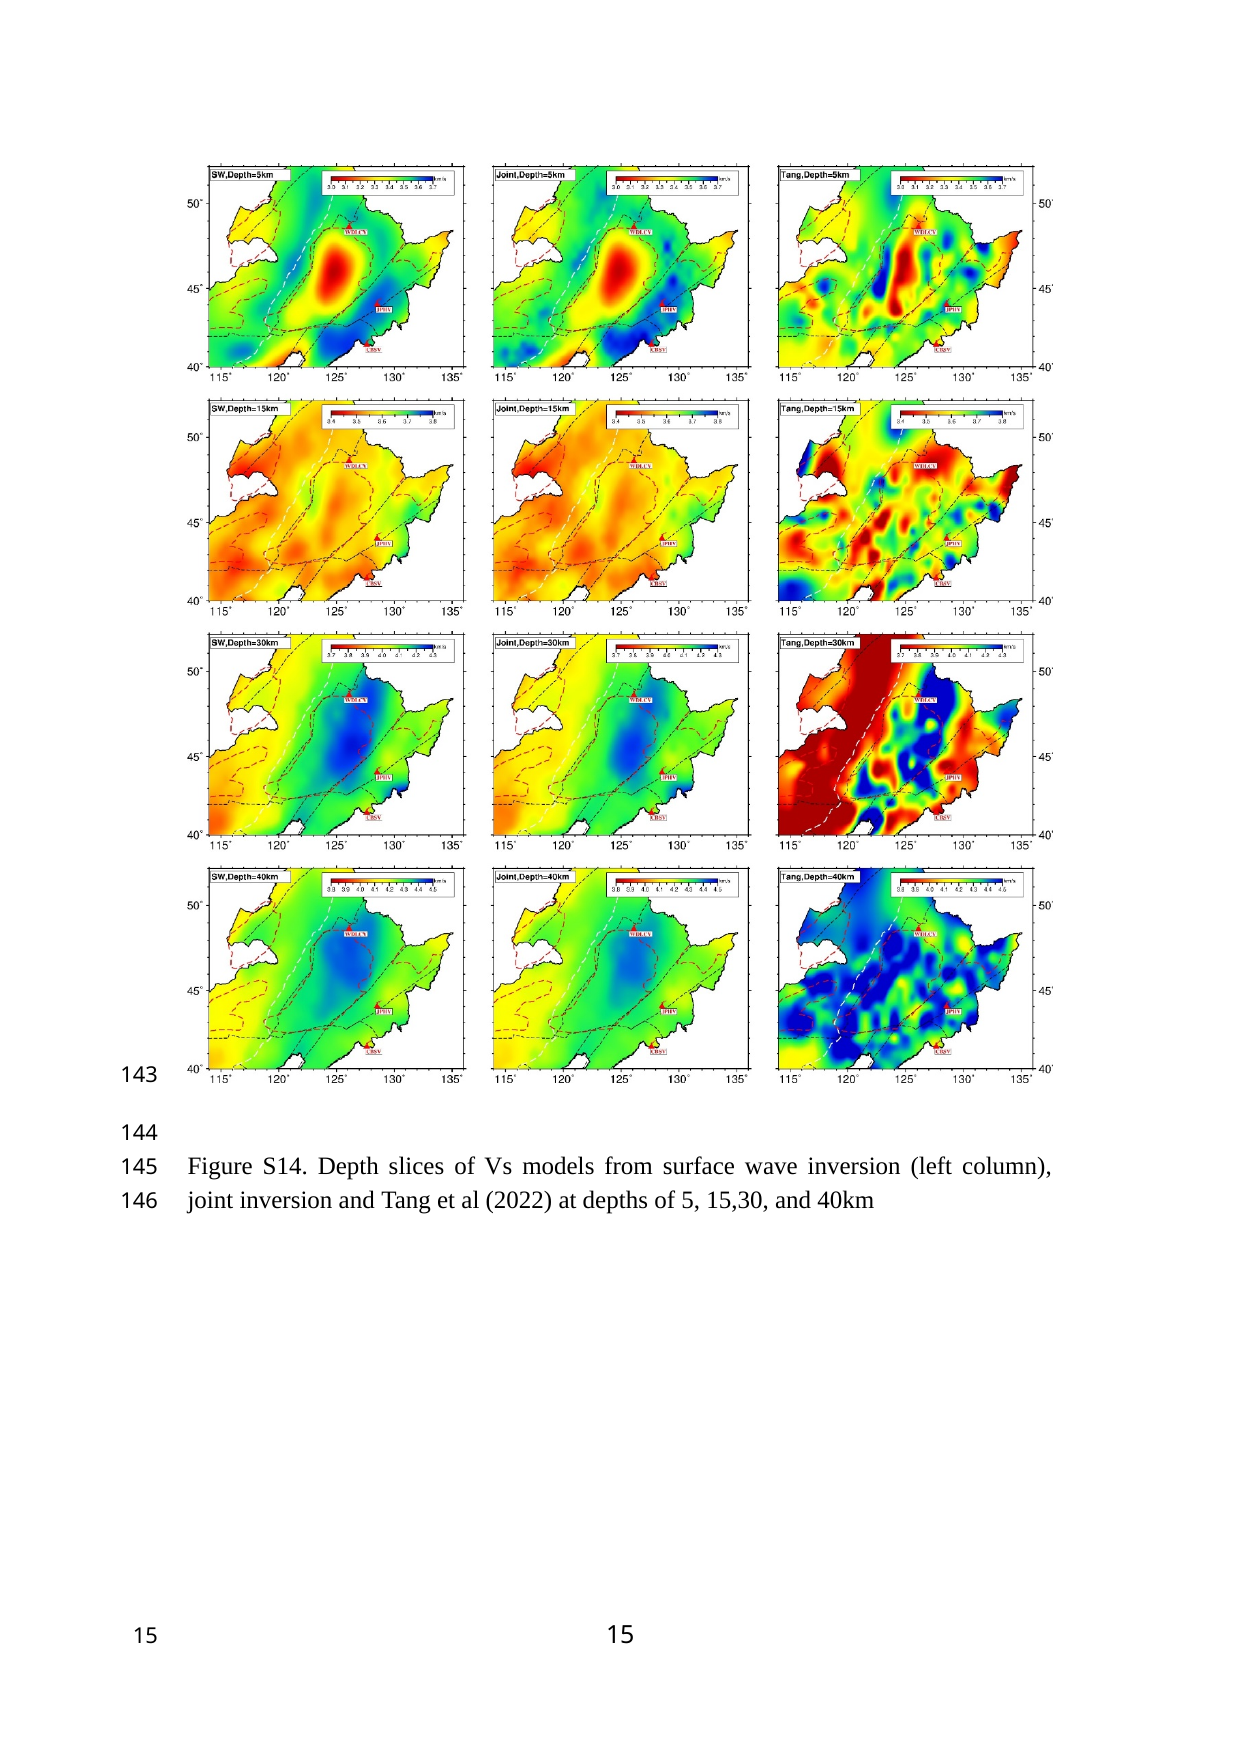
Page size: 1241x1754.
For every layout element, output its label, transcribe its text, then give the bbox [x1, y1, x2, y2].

text Figure S14. Depth slices of Vs models from surface wave inversion (left column), joint inversion and Tang et al (2022) at depths of 5, 15,30, and 40km [187, 1149, 1053, 1217]
picture [187, 163, 1053, 1083]
